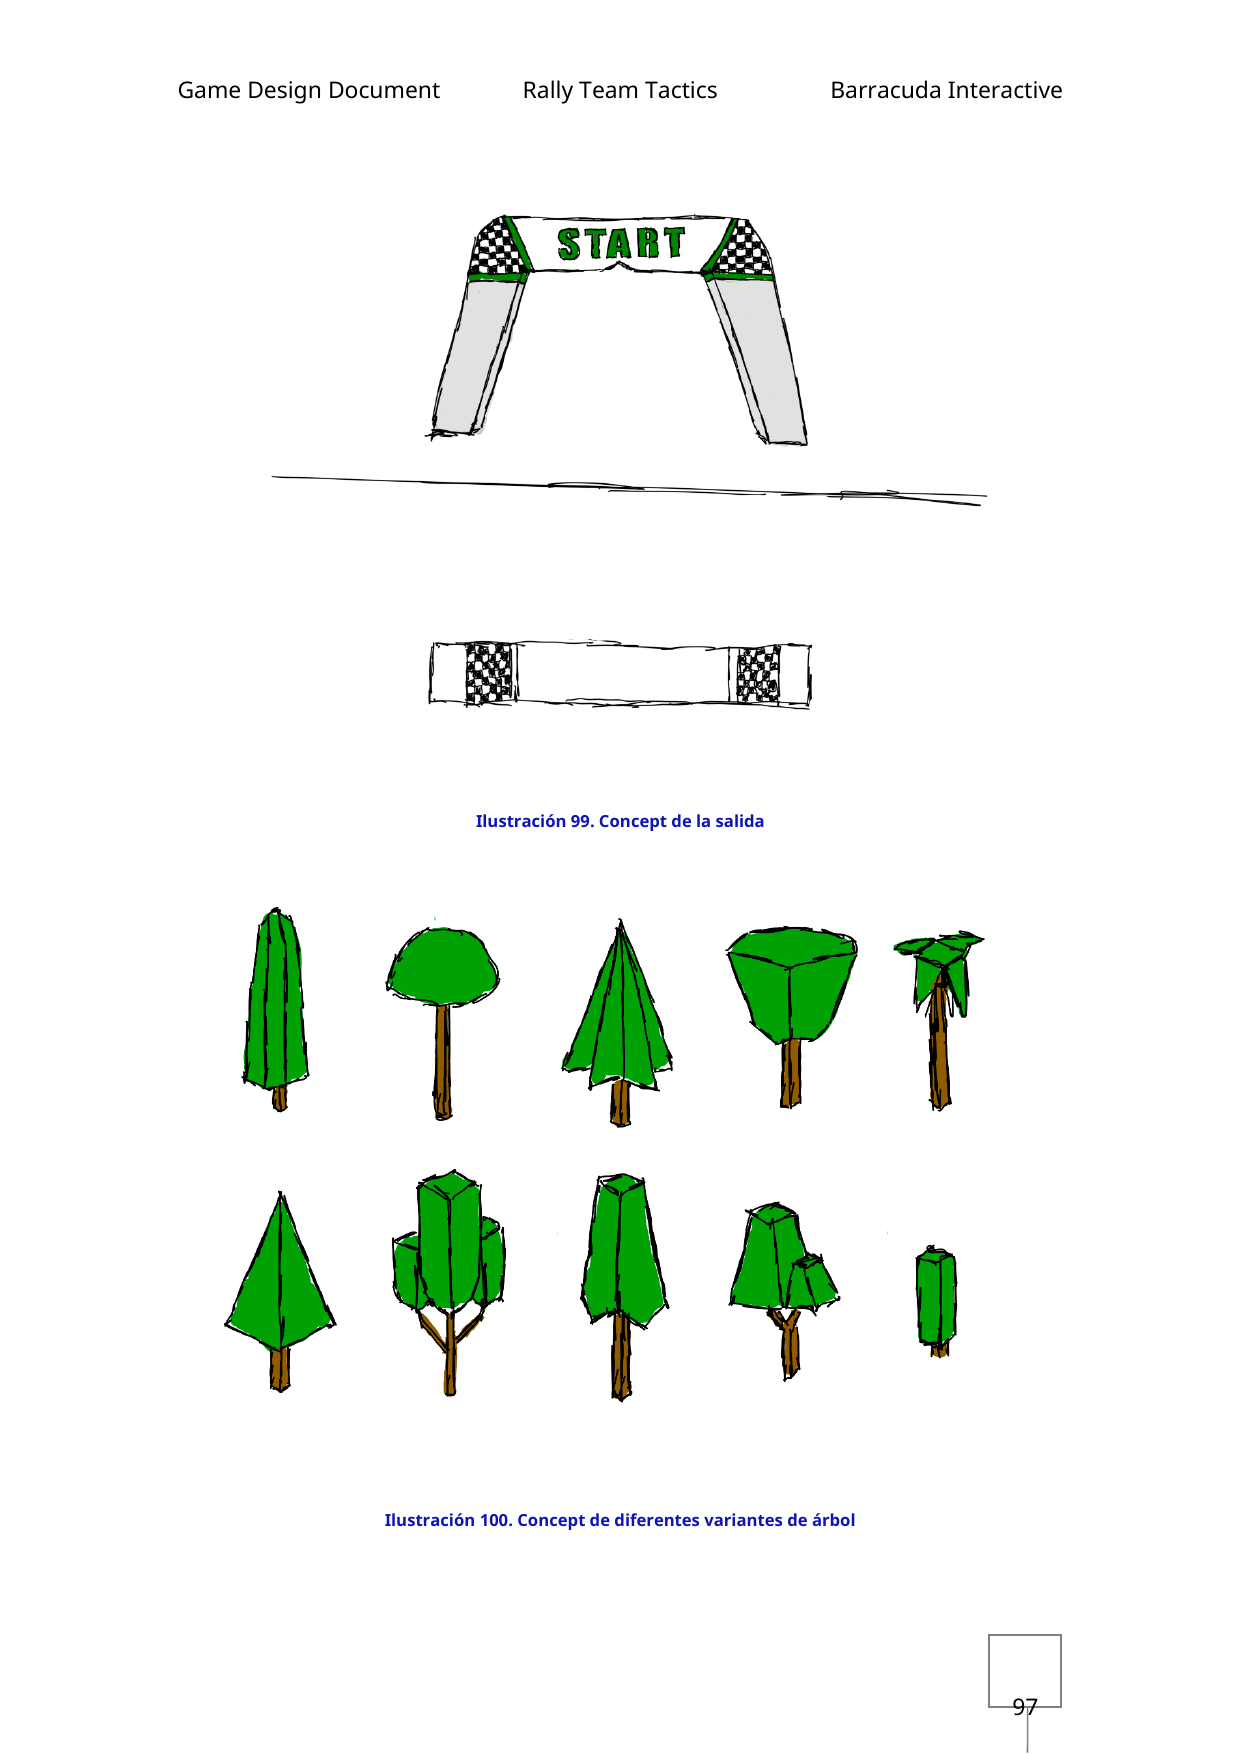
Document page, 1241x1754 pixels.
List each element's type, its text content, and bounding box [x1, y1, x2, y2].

picture [177, 857, 1064, 1484]
picture [177, 158, 1064, 785]
